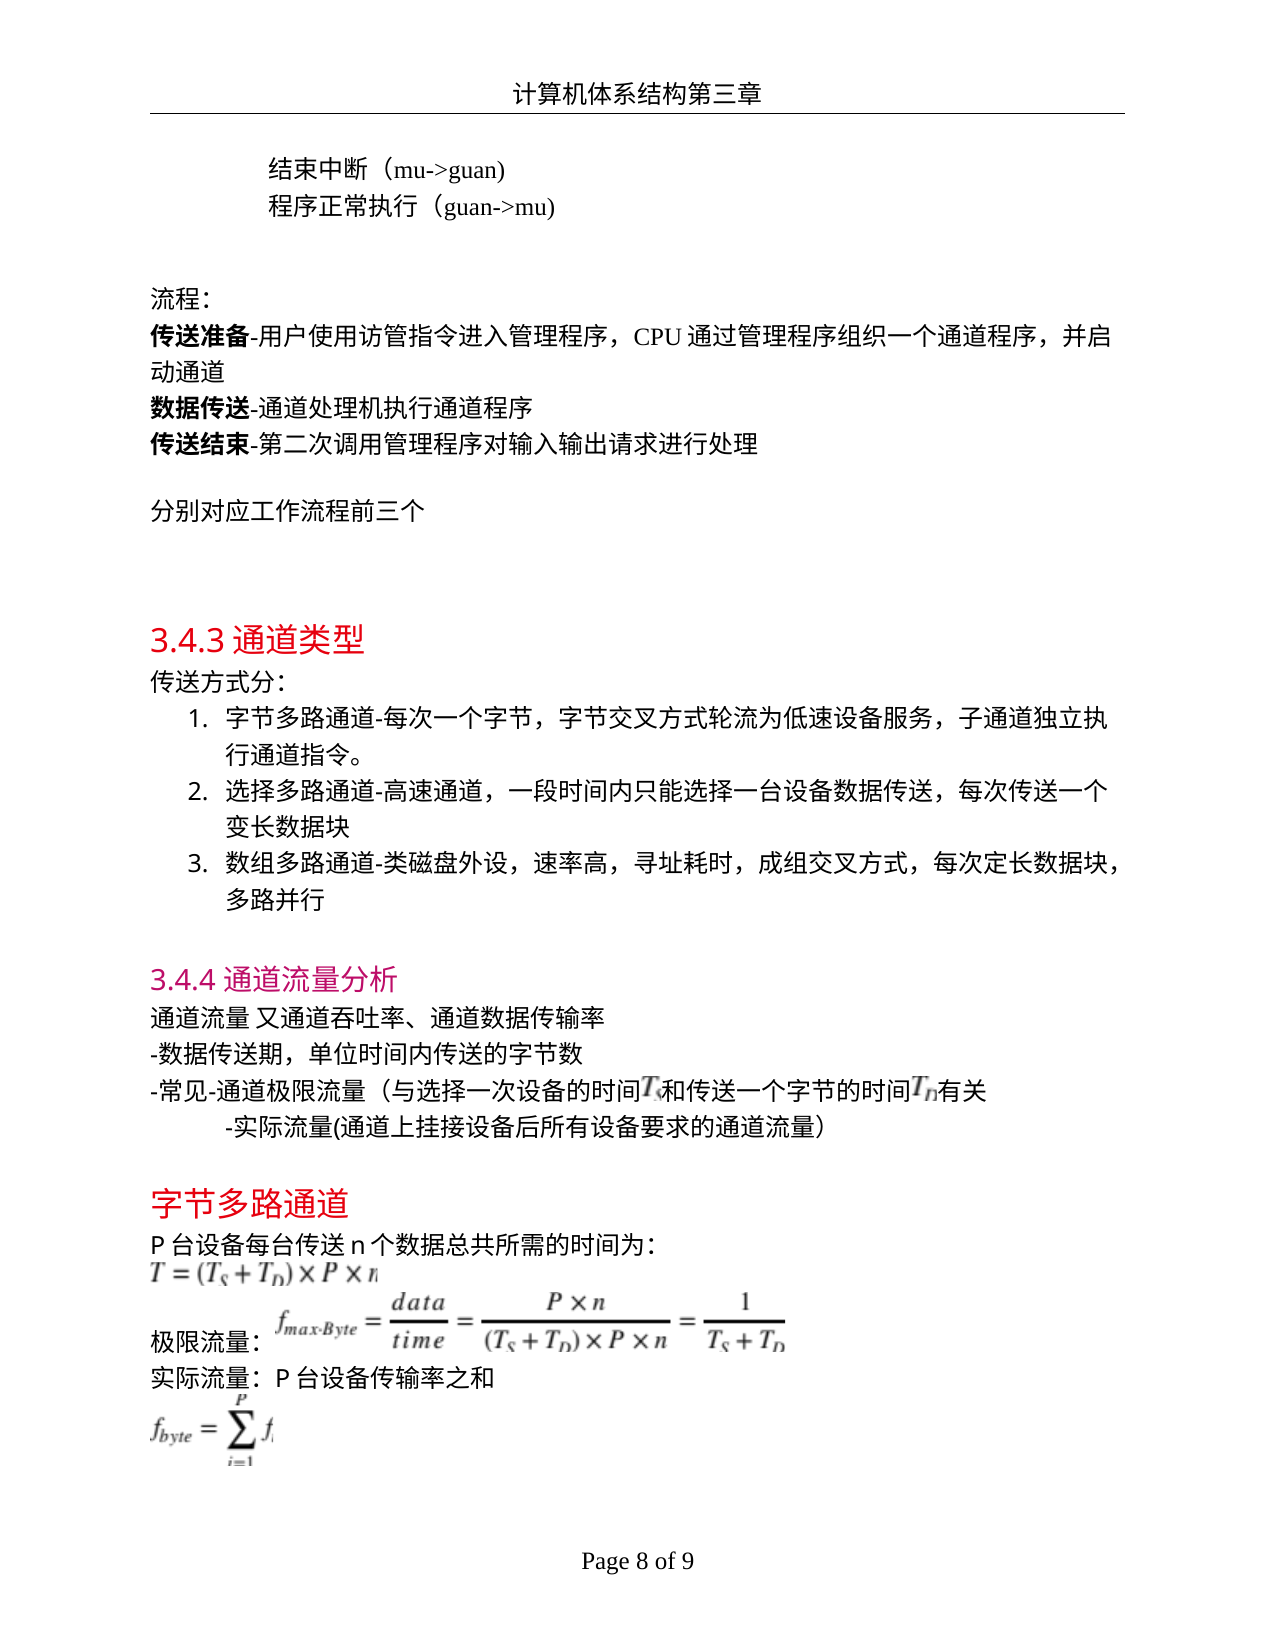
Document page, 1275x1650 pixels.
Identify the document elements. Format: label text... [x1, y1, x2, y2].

text -常见-通道极限流量（与选择一次设备的时间和传送一个字节的时间有关 [150, 1071, 1125, 1107]
text 实际流量：P台设备传输率之和 [150, 1358, 1125, 1394]
text 传送准备-用户使用访管指令进入管理程序，CPU通过管理程序组织一个通道程序，并启动通道 [150, 316, 1125, 389]
text 传送方式分： [150, 663, 1125, 699]
text 3.4.3通道类型 [150, 614, 1125, 663]
text 程序正常执行（guan->mu) [150, 186, 1125, 222]
text -数据传送期，单位时间内传送的字节数 [150, 1035, 1125, 1071]
text 分别对应工作流程前三个 [150, 492, 1125, 528]
text 字节多路通道 [150, 1178, 1125, 1226]
text P台设备每台传送n个数据总共所需的时间为： [150, 1226, 1125, 1262]
text 极限流量： [150, 1293, 1125, 1358]
text 3.4.4 通道流量分析 [150, 956, 1125, 998]
list 选择多路通道-高速通道，一段时间内只能选择一台设备数据传送，每次传送一个变长数据块 [187, 771, 1125, 844]
text 通道流量 又通道吞吐率、通道数据传输率 [150, 998, 1125, 1035]
text 传送结束-第二次调用管理程序对输入输出请求进行处理 [150, 425, 1125, 461]
text -实际流量(通道上挂接设备后所有设备要求的通道流量） [150, 1107, 1125, 1143]
list 数组多路通道-类磁盘外设，速率高，寻址耗时，成组交叉方式，每次定长数据块，多路并行 [187, 844, 1125, 916]
text 结束中断（mu->guan) [150, 150, 1125, 186]
text 流程： [150, 280, 1125, 316]
list 字节多路通道-每次一个字节，字节交叉方式轮流为低速设备服务，子通道独立执行通道指令。 [187, 699, 1125, 771]
text 数据传送-通道处理机执行通道程序 [150, 389, 1125, 425]
